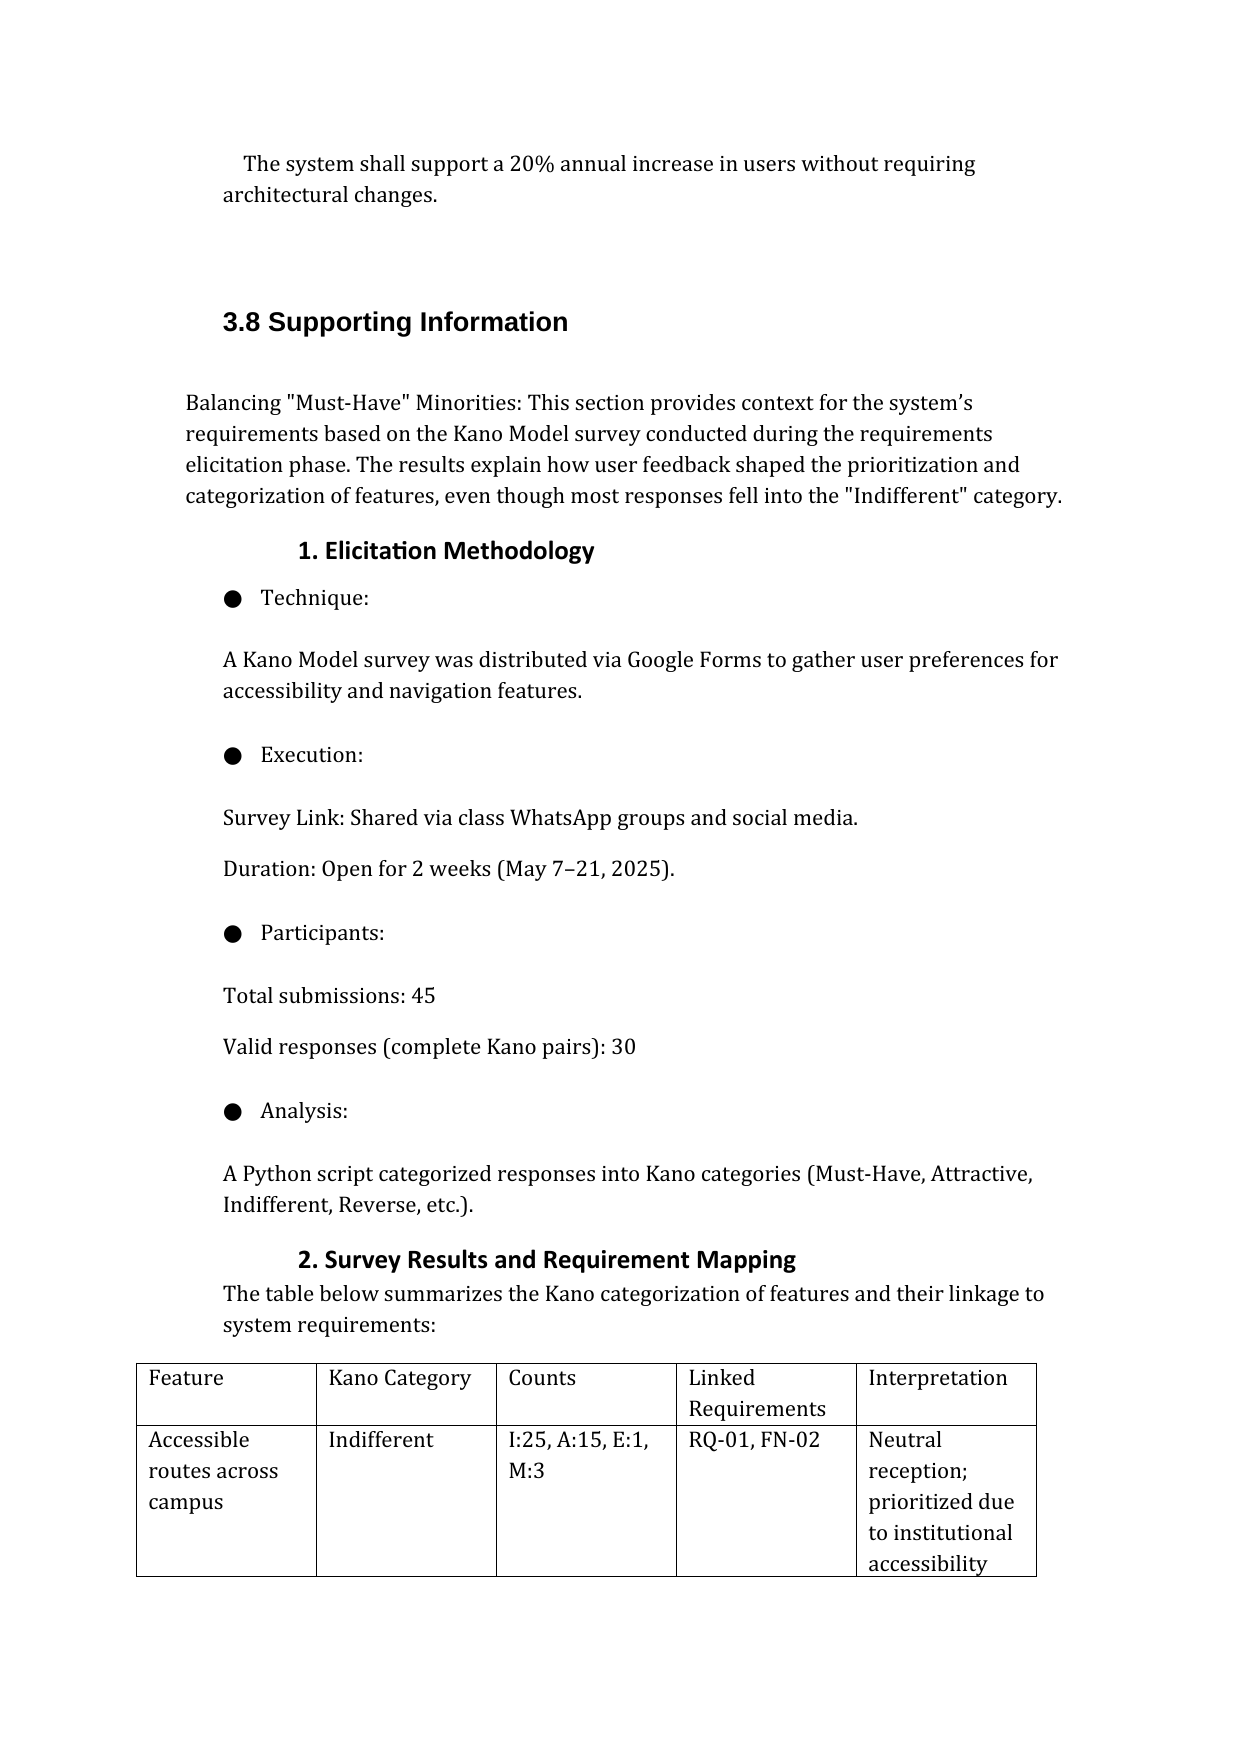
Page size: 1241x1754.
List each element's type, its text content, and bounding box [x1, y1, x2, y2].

list Technique: [223, 571, 1090, 618]
table_cell Indifferent [317, 1426, 496, 1576]
subtitle 1. Elicitation Methodology [223, 533, 1090, 566]
list Analysis: [223, 1085, 1090, 1132]
subtitle 3.8 Supporting Information [223, 306, 1090, 376]
table_header Interpretation [857, 1364, 1036, 1425]
text The system shall support a 20% annual increase in users without requiring architectural changes. [223, 150, 1090, 208]
table_header Linked Requirements [677, 1364, 856, 1425]
text Balancing "Must-Have" Minorities: This section provides context for the system’s requirements based on the Kano Model survey conducted during the requirements elicitation phase. The results explain how user feedback shaped the prioritization and categorization of features, even though most responses fell into the "Indifferent" category. [185, 389, 1090, 508]
text A Python script categorized responses into Kano categories (Must-Have, Attractive, Indifferent, Reverse, etc.). [223, 1159, 1090, 1217]
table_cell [137, 1426, 316, 1576]
text Survey Link: Shared via class WhatsApp groups and social media. [223, 803, 1090, 830]
text A Kano Model survey was distributed via Google Forms to gather user preferences for accessibility and navigation features. [223, 646, 1090, 704]
table_cell RQ-01, FN-02 [677, 1426, 856, 1576]
subtitle 2. Survey Results and Requirement Mapping [223, 1242, 1090, 1275]
list Execution: [223, 728, 1090, 775]
list Participants: [223, 907, 1090, 953]
table_header Feature [137, 1364, 316, 1425]
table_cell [497, 1426, 676, 1576]
text The table below summarizes the Kano categorization of features and their linkage to system requirements: [223, 1280, 1090, 1338]
text Total submissions: 45 [223, 981, 1090, 1008]
text Valid responses (complete Kano pairs): 30 [223, 1033, 1090, 1060]
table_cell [857, 1426, 1036, 1576]
table_header Counts [497, 1364, 676, 1425]
text Duration: Open for 2 weeks (May 7–21, 2025). [223, 855, 1090, 882]
table_header Kano Category [317, 1364, 496, 1425]
